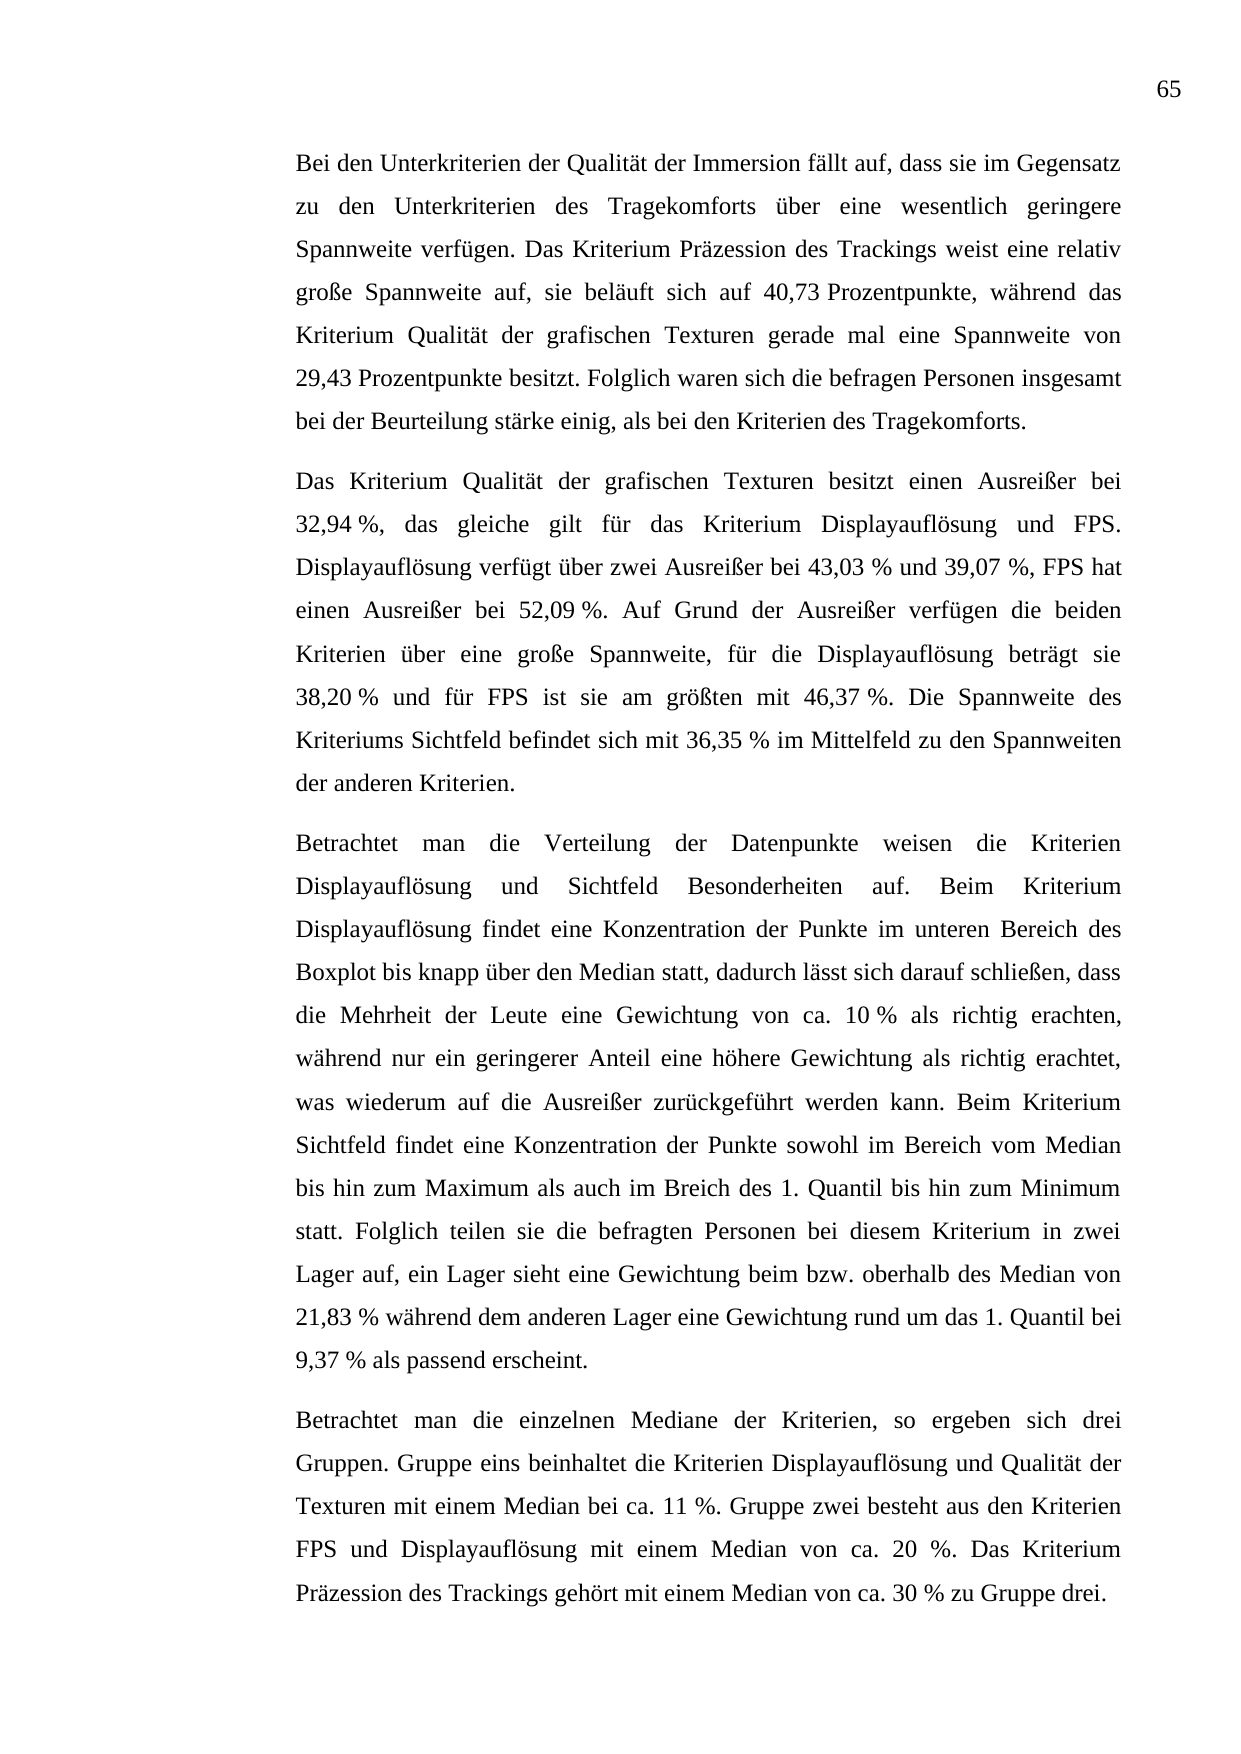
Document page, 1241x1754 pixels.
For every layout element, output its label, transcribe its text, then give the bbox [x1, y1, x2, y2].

text Das Kriterium Qualität der grafischen Texturen besitzt einen Ausreißer bei 32,94 %, das gleiche gilt für das Kriterium Displayauflösung und FPS. Displayauflösung verfügt über zwei Ausreißer bei 43,03 % und 39,07 %, FPS hat einen Ausreißer bei 52,09 %. Auf Grund der Ausreißer verfügen die beiden Kriterien über eine große Spannweite, für die Displayauflösung beträgt sie 38,20 % und für FPS ist sie am größten mit 46,37 %. Die Spannweite des Kriteriums Sichtfeld befindet sich mit 36,35 % im Mittelfeld zu den Spannweiten der anderen Kriterien. [295, 466, 1122, 797]
text Betrachtet man die Verteilung der Datenpunkte weisen die Kriterien Displayauflösung und Sichtfeld Besonderheiten auf. Beim Kriterium Displayauflösung findet eine Konzentration der Punkte im unteren Bereich des Boxplot bis knapp über den Median statt, dadurch lässt sich darauf schließen, dass die Mehrheit der Leute eine Gewichtung von ca. 10 % als richtig erachten, während nur ein geringerer Anteil eine höhere Gewichtung als richtig erachtet, was wiederum auf die Ausreißer zurückgeführt werden kann. Beim Kriterium Sichtfeld findet eine Konzentration der Punkte sowohl im Bereich vom Median bis hin zum Maximum als auch im Breich des 1. Quantil bis hin zum Minimum statt. Folglich teilen sie die befragten Personen bei diesem Kriterium in zwei Lager auf, ein Lager sieht eine Gewichtung beim bzw. oberhalb des Median von 21,83 % während dem anderen Lager eine Gewichtung rund um das 1. Quantil bei 9,37 % als passend erscheint. [295, 828, 1122, 1374]
text Bei den Unterkriterien der Qualität der Immersion fällt auf, dass sie im Gegensatz zu den Unterkriterien des Tragekomforts über eine wesentlich geringere Spannweite verfügen. Das Kriterium Präzession des Trackings weist eine relativ große Spannweite auf, sie beläuft sich auf 40,73 Prozentpunkte, während das Kriterium Qualität der grafischen Texturen gerade mal eine Spannweite von 29,43 Prozentpunkte besitzt. Folglich waren sich die befragen Personen insgesamt bei der Beurteilung stärke einig, als bei den Kriterien des Tragekomforts. [295, 148, 1122, 435]
text Betrachtet man die einzelnen Mediane der Kriterien, so ergeben sich drei Gruppen. Gruppe eins beinhaltet die Kriterien Displayauflösung und Qualität der Texturen mit einem Median bei ca. 11 %. Gruppe zwei besteht aus den Kriterien FPS und Displayauflösung mit einem Median von ca. 20 %. Das Kriterium Präzession des Trackings gehört mit einem Median von ca. 30 % zu Gruppe drei. [295, 1405, 1122, 1606]
